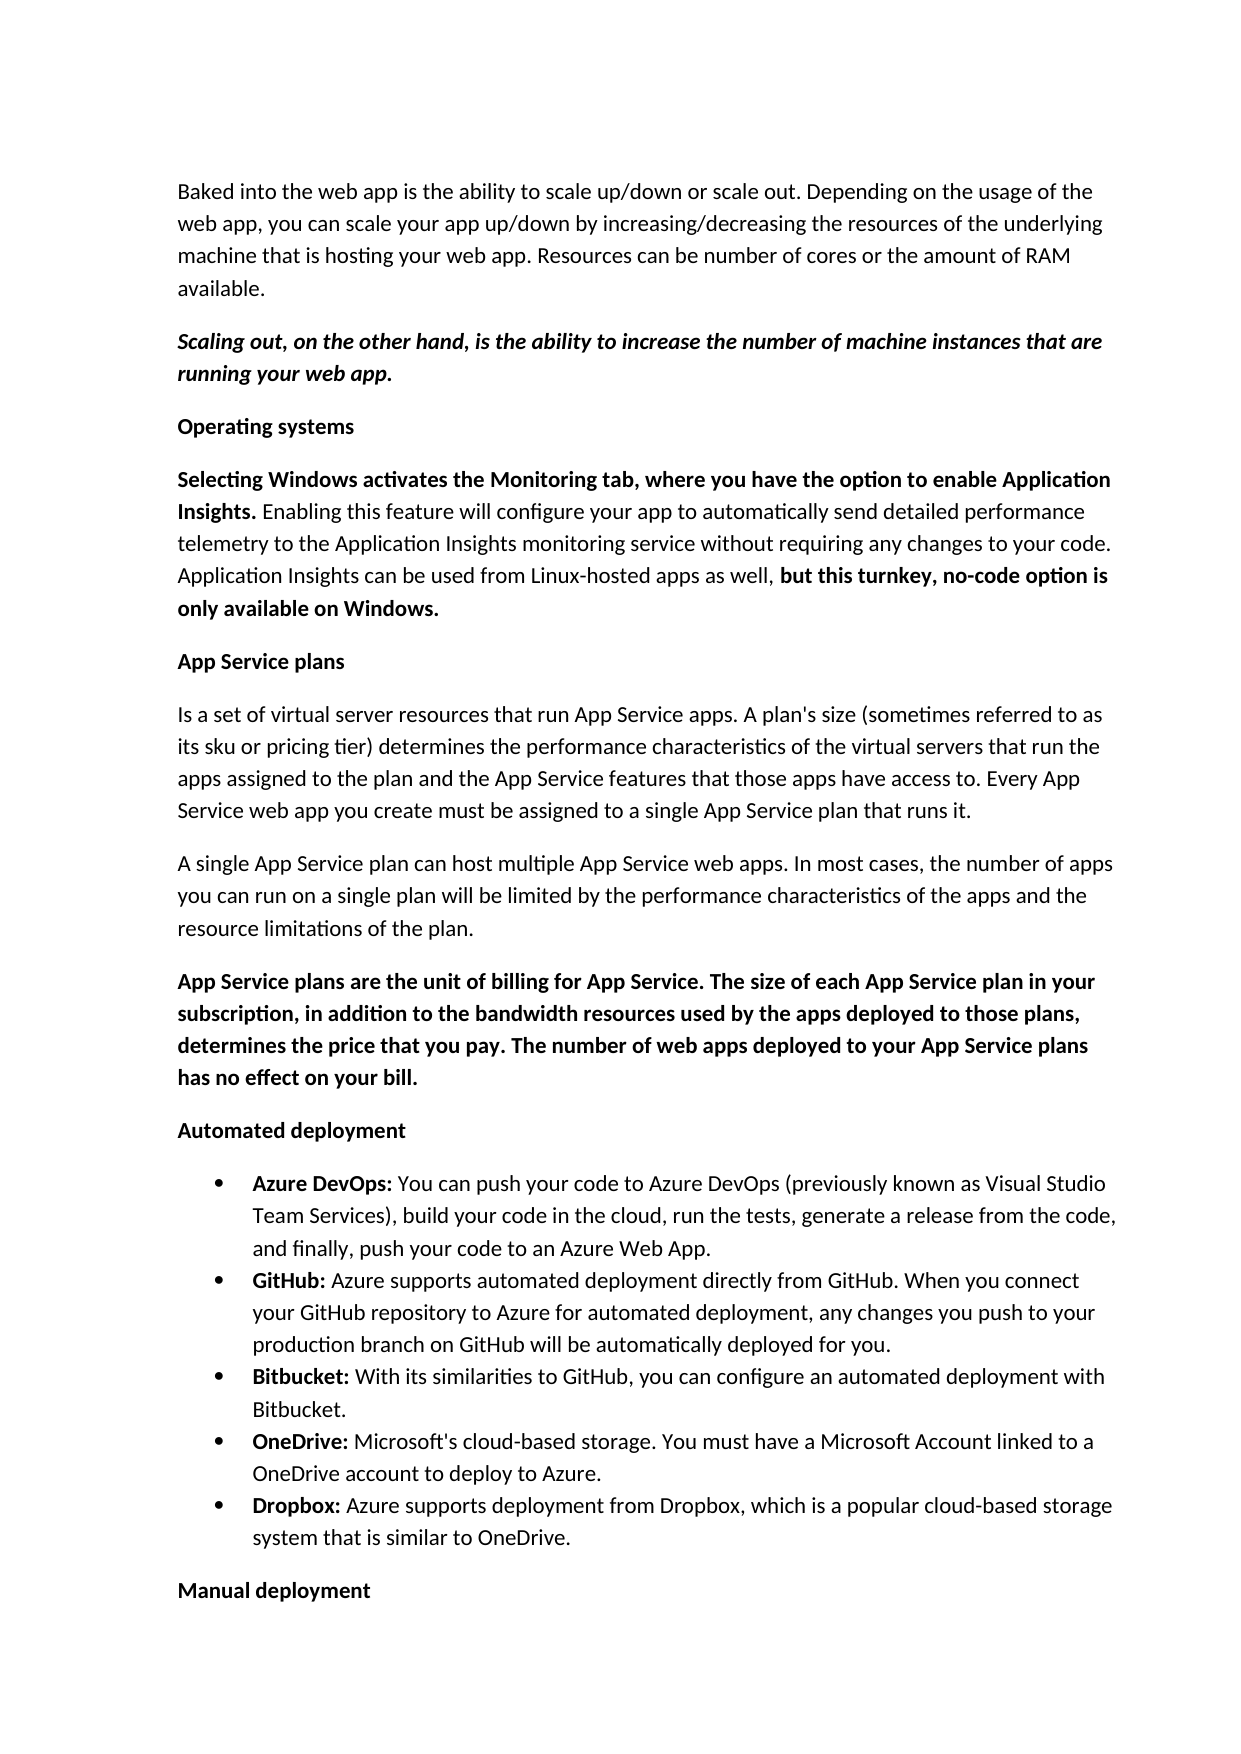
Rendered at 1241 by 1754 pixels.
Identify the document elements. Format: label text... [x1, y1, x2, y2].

text App Service plans are the unit of billing for App Service. The size of each App Service plan in your subscription, in addition to the bandwidth resources used by the apps deployed to those plans, determines the price that you pay. The number of web apps deployed to your App Service plans has no effect on your bill. [177, 967, 1122, 1091]
list Dropbox: Azure supports deployment from Dropbox, which is a popular cloud-based storage system that is similar to OneDrive. [215, 1491, 1122, 1551]
text Is a set of virtual server resources that run App Service apps. A plan's size (sometimes referred to as its sku or pricing tier) determines the performance characteristics of the virtual servers that run the apps assigned to the plan and the App Service features that those apps have access to. Every App Service web app you create must be assigned to a single App Service plan that runs it. [177, 700, 1122, 824]
text Operating systems [177, 412, 1122, 440]
text Scaling out, on the other hand, is the ability to increase the number of machine instances that are running your web app. [177, 327, 1122, 387]
list OneDrive: Microsoft's cloud-based storage. You must have a Microsoft Account linked to a OneDrive account to deploy to Azure. [215, 1427, 1122, 1487]
text Automated deployment [177, 1116, 1122, 1144]
list Bitbucket: With its similarities to GitHub, you can configure an automated deployment with Bitbucket. [215, 1362, 1122, 1423]
text App Service plans [177, 647, 1122, 675]
list Azure DevOps: You can push your code to Azure DevOps (previously known as Visual Studio Team Services), build your code in the cloud, run the tests, generate a release from the code, and finally, push your code to an Azure Web App. [215, 1169, 1122, 1262]
text Selecting Windows activates the Monitoring tab, where you have the option to enable Application Insights. Enabling this feature will configure your app to automatically send detailed performance telemetry to the Application Insights monitoring service without requiring any changes to your code. Application Insights can be used from Linux-hosted apps as well, but this turnkey, no-code option is only available on Windows. [177, 465, 1122, 622]
text Manual deployment [177, 1576, 1122, 1604]
text A single App Service plan can host multiple App Service web apps. In most cases, the number of apps you can run on a single plan will be limited by the performance characteristics of the apps and the resource limitations of the plan. [177, 849, 1122, 942]
text Baked into the web app is the ability to scale up/down or scale out. Depending on the usage of the web app, you can scale your app up/down by increasing/decreasing the resources of the underlying machine that is hosting your web app. Resources can be number of cores or the amount of RAM available. [177, 177, 1122, 302]
list GitHub: Azure supports automated deployment directly from GitHub. When you connect your GitHub repository to Azure for automated deployment, any changes you push to your production branch on GitHub will be automatically deployed for you. [215, 1266, 1122, 1358]
